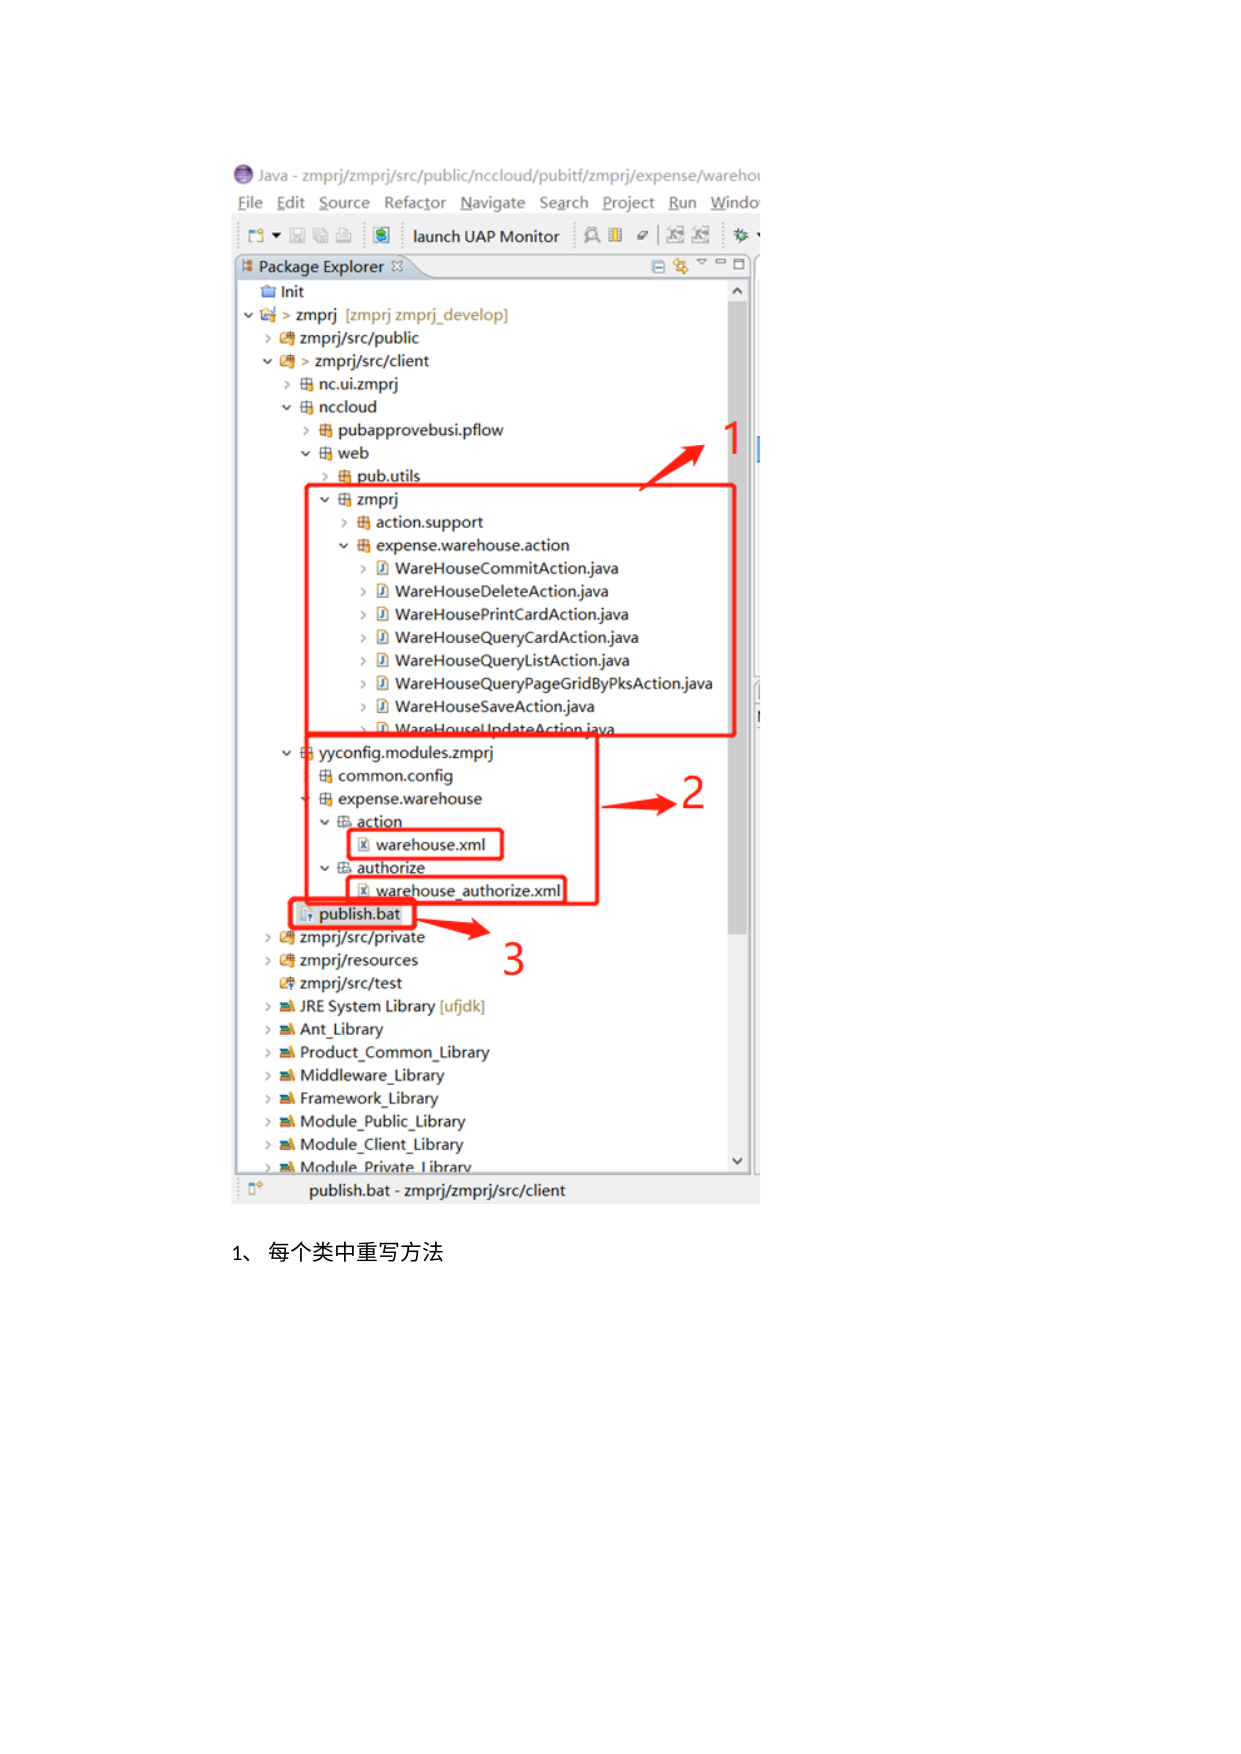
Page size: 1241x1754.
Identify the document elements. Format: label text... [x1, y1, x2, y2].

picture [231, 162, 761, 1204]
list 每个类中重写方法 [231, 1234, 1053, 1267]
